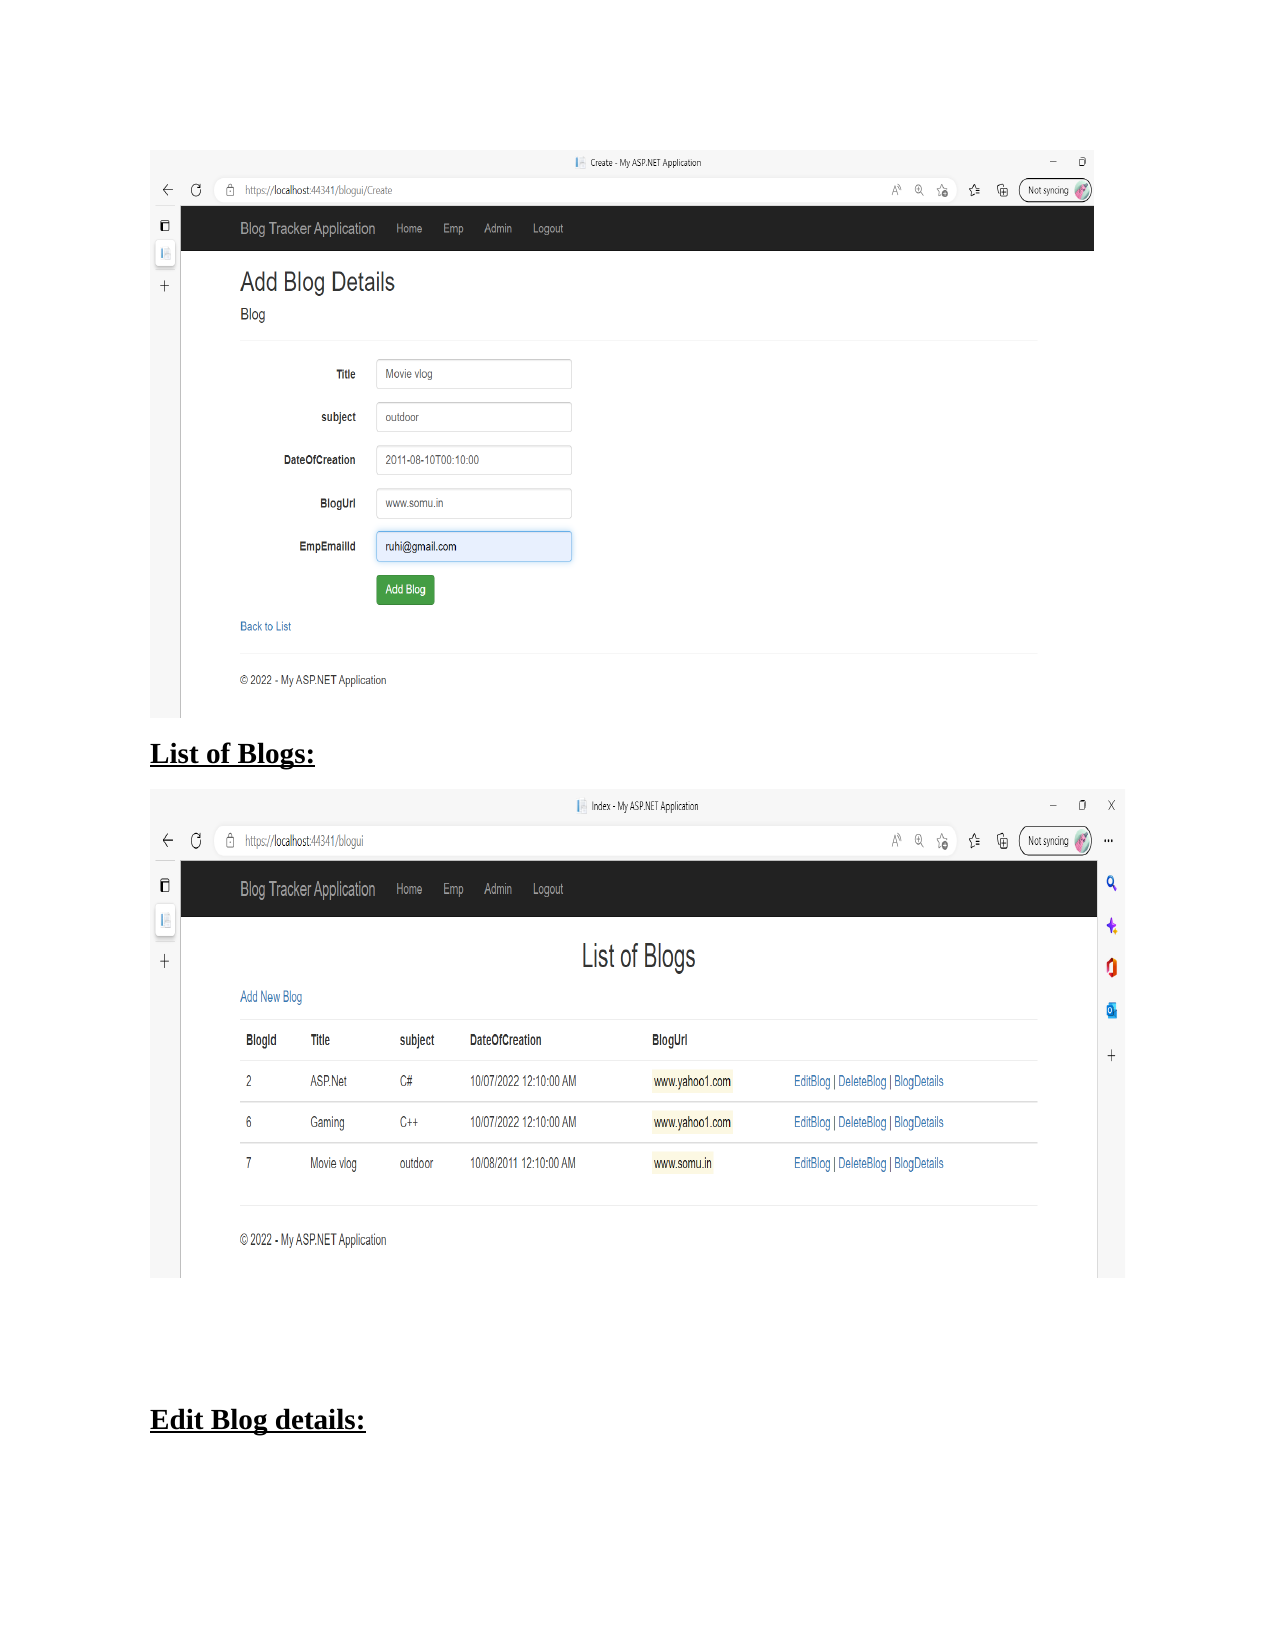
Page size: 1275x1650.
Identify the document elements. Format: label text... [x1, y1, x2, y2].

text List of Blogs: [150, 736, 1125, 770]
picture [150, 150, 1094, 718]
picture [150, 789, 1125, 1278]
text Edit Blog details: [150, 1402, 1125, 1436]
